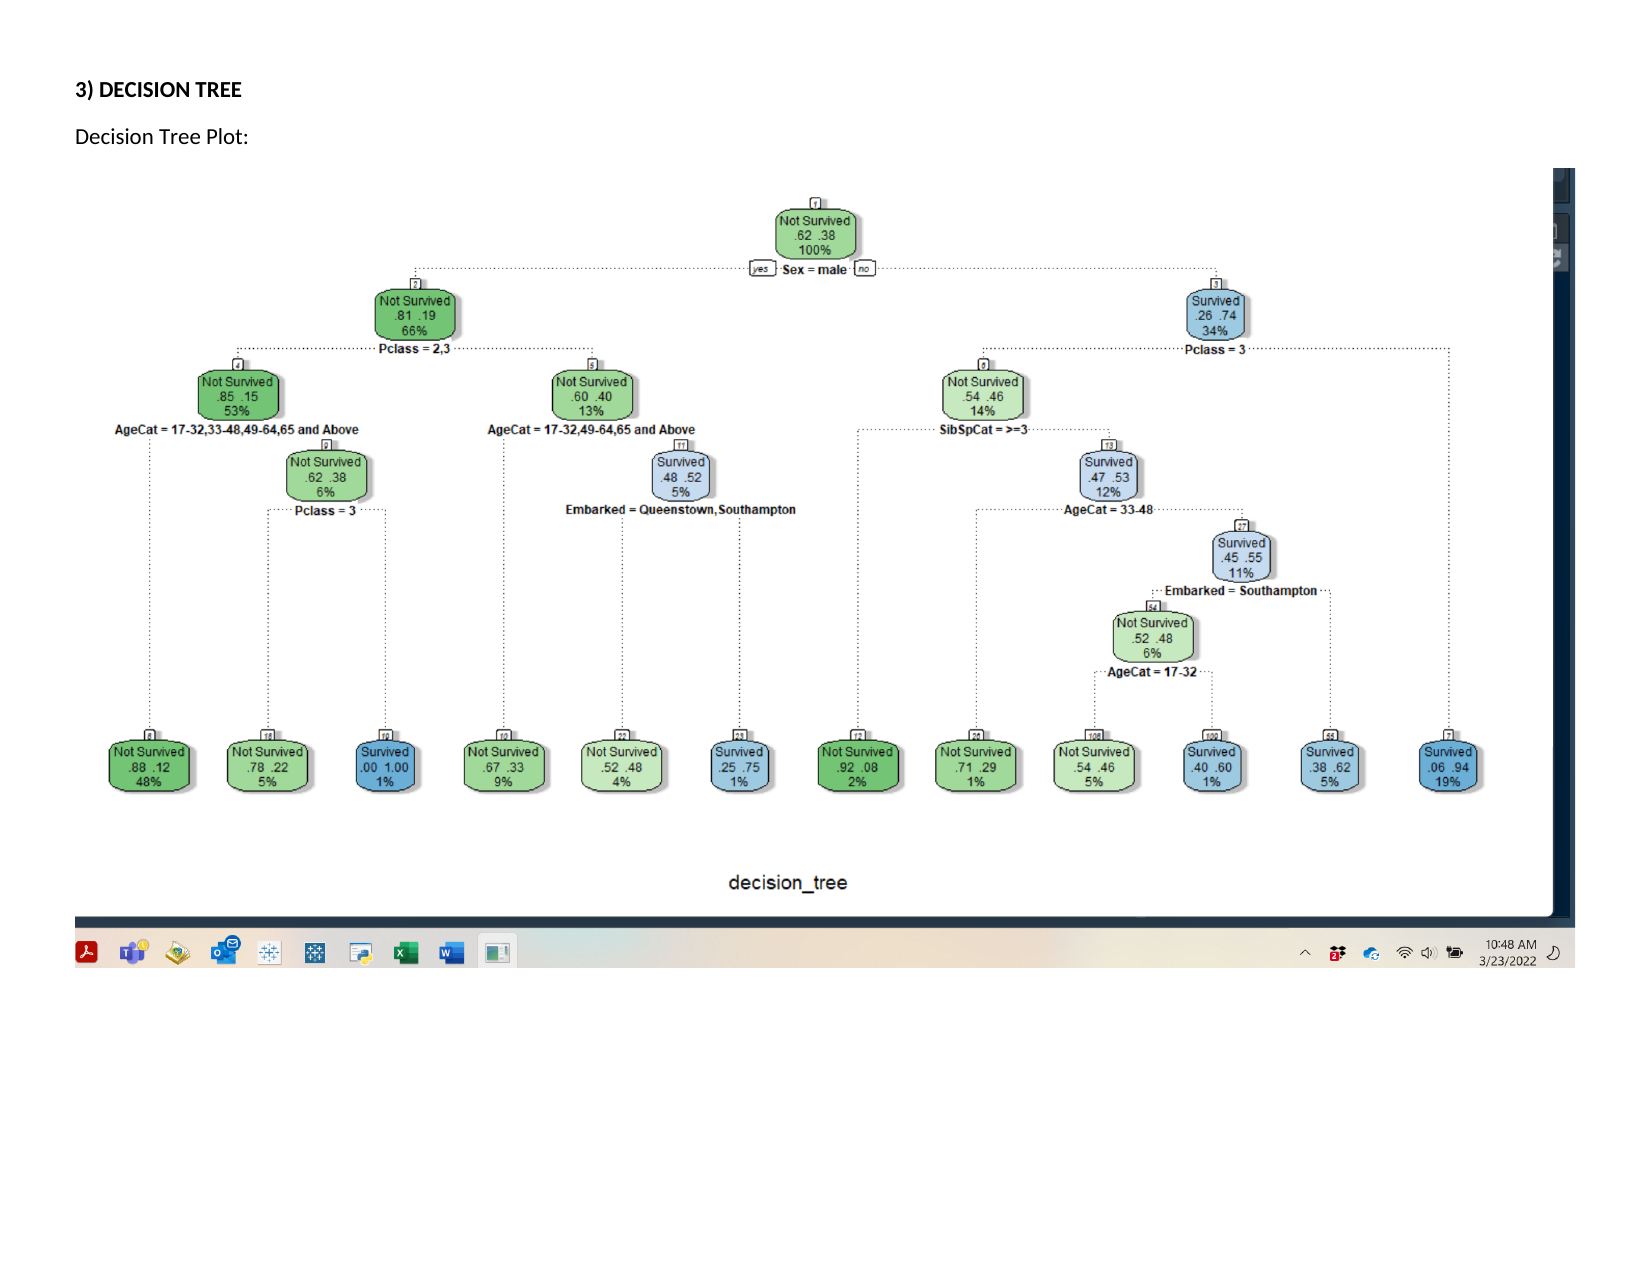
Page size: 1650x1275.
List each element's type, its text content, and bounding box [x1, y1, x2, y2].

picture [75, 168, 1575, 968]
text 3) DECISION TREE [75, 75, 1575, 103]
text Decision Tree Plot: [75, 122, 1575, 150]
